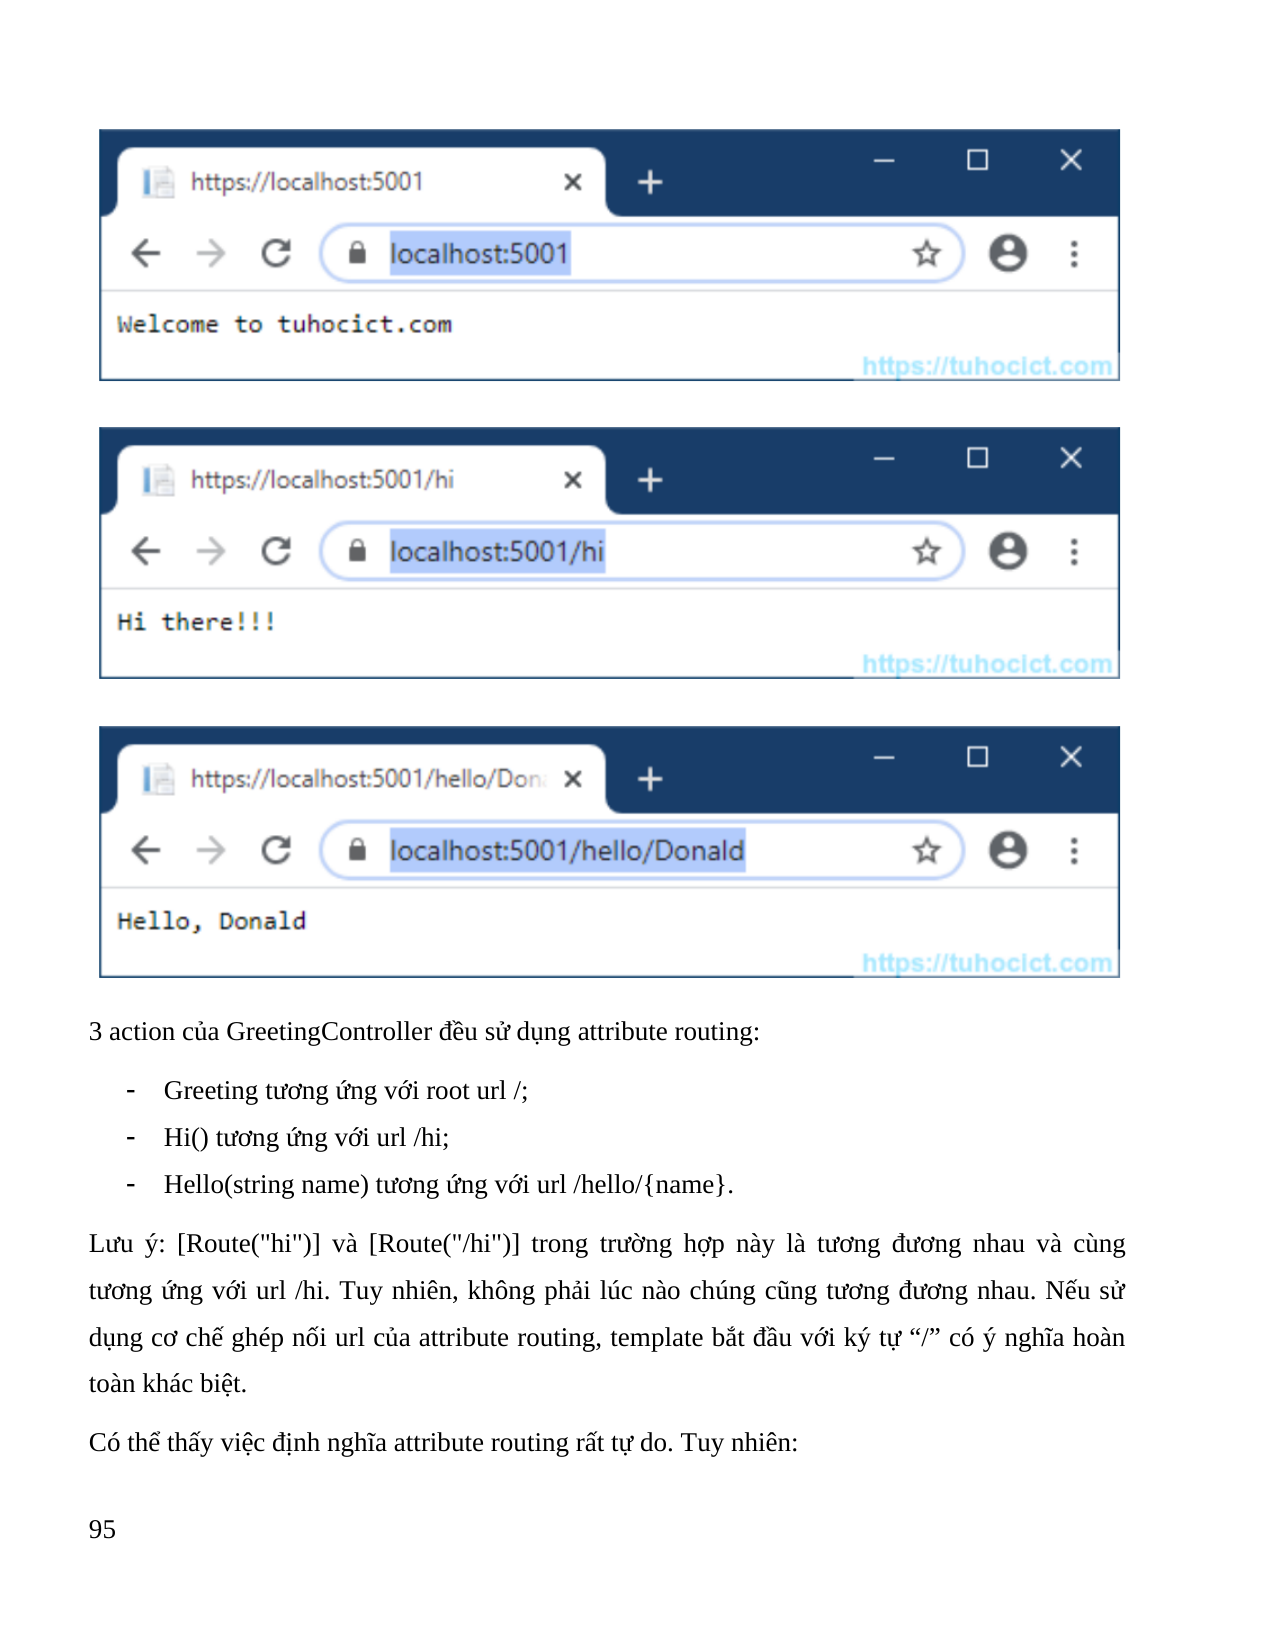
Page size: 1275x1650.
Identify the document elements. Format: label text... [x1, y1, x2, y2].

text Lưu ý: [Route("hi")] và [Route("/hi")] trong trường hợp này là tương đương nhau và cùng tương ứng với url /hi. Tuy nhiên, không phải lúc nào chúng cũng tương đương nhau. Nếu sử dụng cơ chế ghép nối url của attribute routing, template bắt đầu với ký tự “/” có ý nghĩa hoàn toàn khác biệt. [89, 1227, 1127, 1398]
picture [88, 118, 1128, 987]
list Greeting tương ứng với root url /; [126, 1074, 1127, 1106]
list Hi() tương ứng với url /hi; [126, 1121, 1127, 1152]
text Có thể thấy việc định nghĩa attribute routing rất tự do. Tuy nhiên: [89, 1427, 1127, 1458]
text 3 action của GreetingController đều sử dụng attribute routing: [89, 1015, 1127, 1046]
list Hello(string name) tương ứng với url /hello/{name}. [126, 1168, 1127, 1199]
